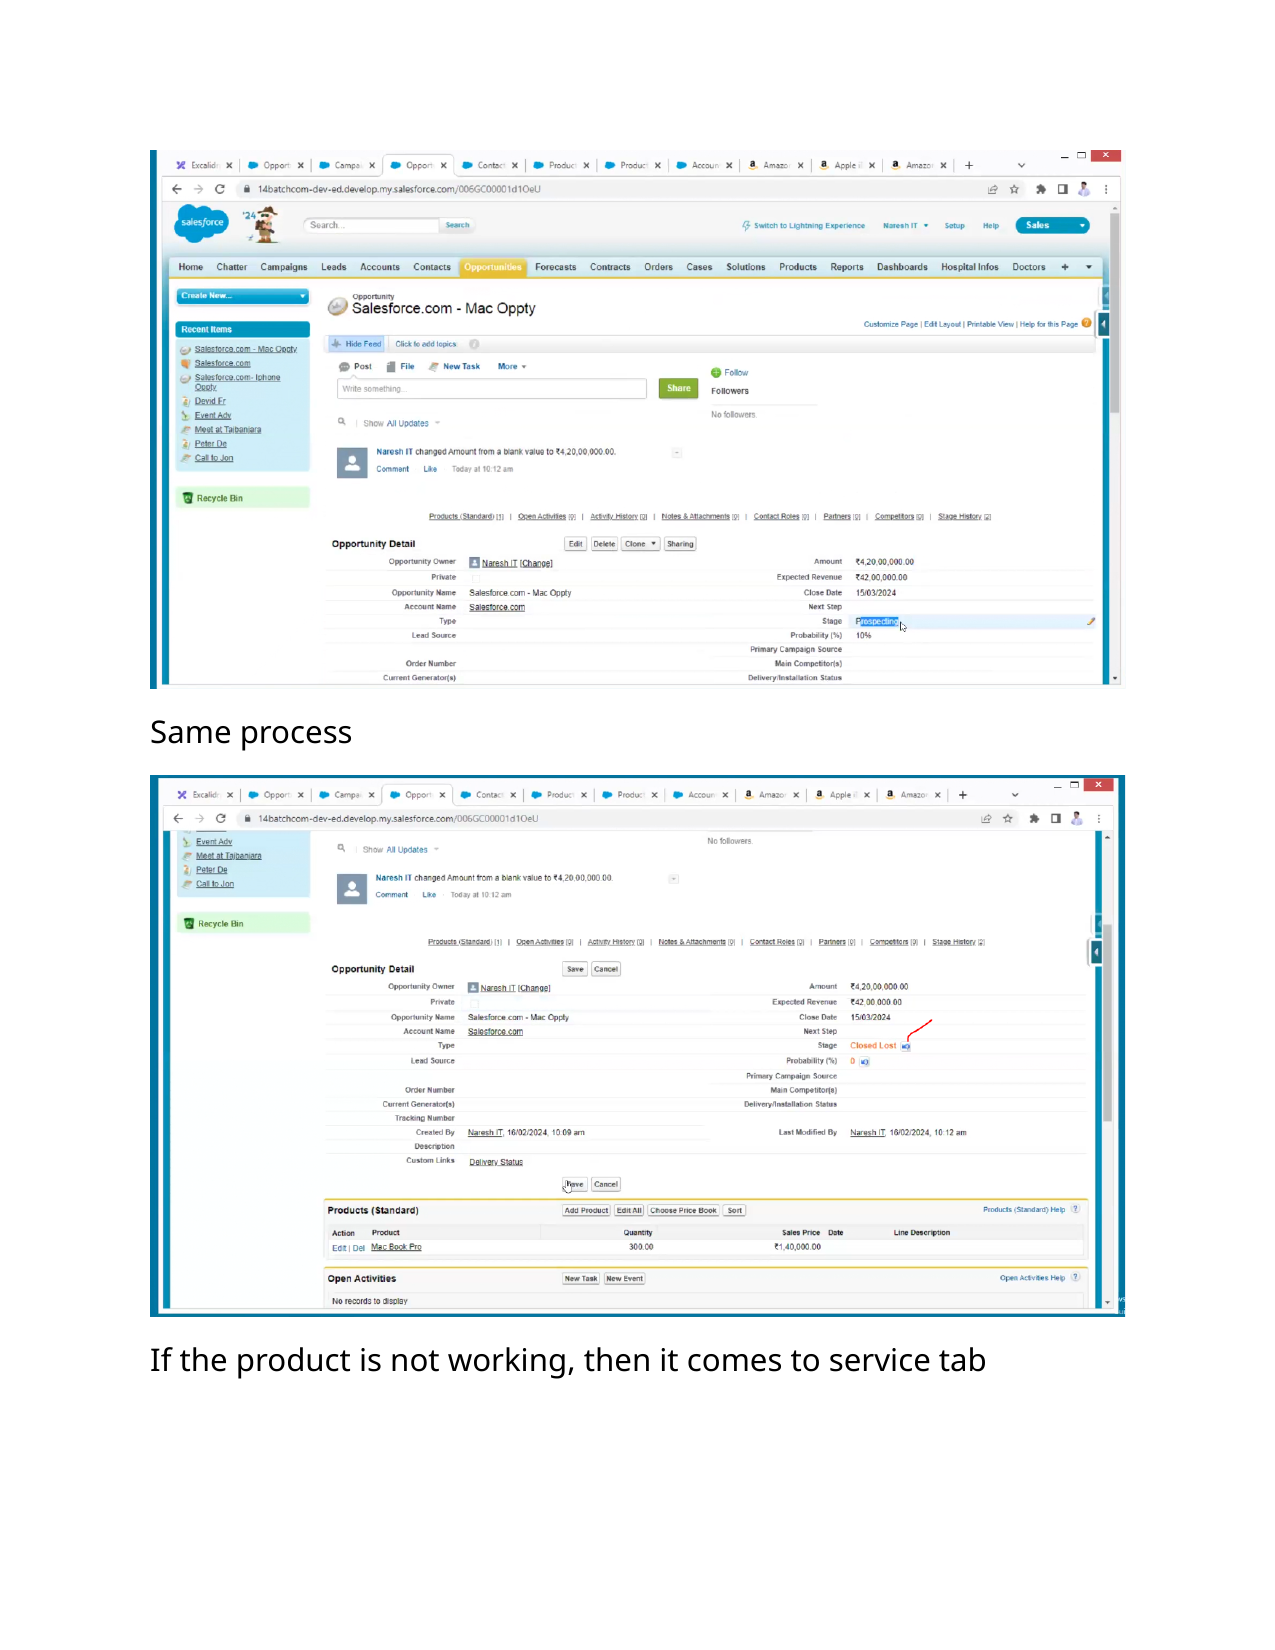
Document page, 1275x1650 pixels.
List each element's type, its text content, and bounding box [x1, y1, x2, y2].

text Same process [150, 710, 1125, 752]
picture [157, 150, 1125, 689]
text If the product is not working, then it comes to service tab [150, 1338, 1125, 1381]
picture [159, 778, 1125, 1314]
